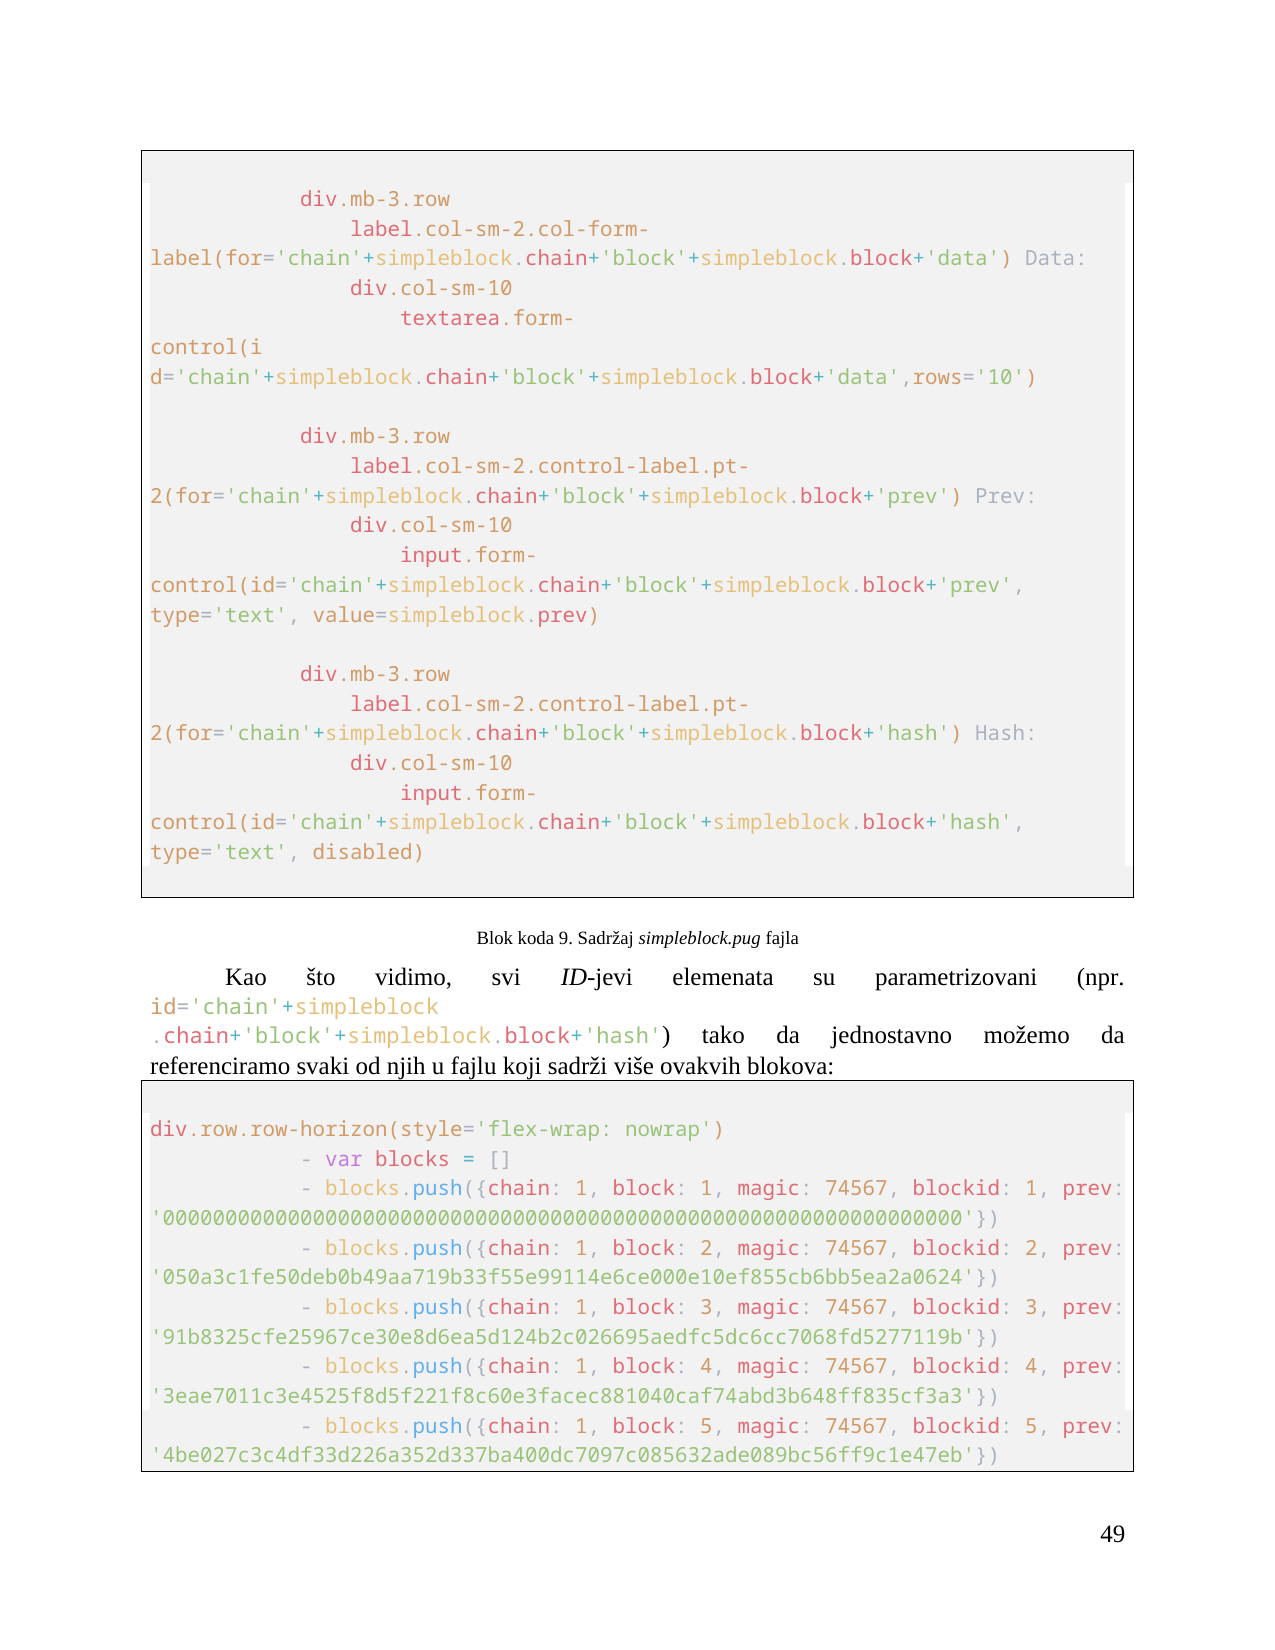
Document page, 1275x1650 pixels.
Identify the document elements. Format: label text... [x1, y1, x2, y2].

text - blocks.push({chain: 1, block: 4, magic: 74567, blockid: 4, prev: '3eae7011c3e4525f8d5f221f8c60e3facec881040caf74abd3b648ff835cf3a3'}) [150, 1350, 1125, 1407]
text div.col-sm-10 [150, 272, 1125, 302]
text label.col-sm-2.control-label.pt-2(for='chain'+simpleblock.chain+'block'+simpleblock.block+'prev') Prev: [150, 450, 1125, 509]
text - var blocks = [] [150, 1142, 1125, 1172]
text - blocks.push({chain: 1, block: 3, magic: 74567, blockid: 3, prev: '91b8325cfe25967ce30e8d6ea5d124b2c026695aedfc5dc6cc7068fd5277119b'}) [150, 1291, 1125, 1350]
text div.col-sm-10 [150, 747, 1125, 777]
text label.col-sm-2.col-form-label(for='chain'+simpleblock.chain+'block'+simpleblock.block+'data') Data: [150, 212, 1125, 272]
text - blocks.push({chain: 1, block: 5, magic: 74567, blockid: 5, prev: '4be027c3c4df33d226a352d337ba400dc7097c085632ade089bc56ff9c1e47eb'}) [142, 1407, 1133, 1471]
text div.mb-3.row [150, 183, 1125, 212]
text input.form-control(id='chain'+simpleblock.chain+'block'+simpleblock.block+'hash', type='text', disabled) [150, 777, 1125, 862]
text div.col-sm-10 [150, 509, 1125, 539]
text textarea.form-control(id='chain'+simpleblock.chain+'block'+simpleblock.block+'data',rows='10') [150, 302, 1125, 391]
text Blok koda 9. Sadržaj simpleblock.pug fajla [150, 911, 1125, 948]
text Kao što vidimo, svi ID-jevi elemenata su parametrizovani (npr. id='chain'+simpleblock [150, 961, 1125, 1021]
text div.mb-3.row [150, 420, 1125, 450]
text - blocks.push({chain: 1, block: 1, magic: 74567, blockid: 1, prev: '0000000000000000000000000000000000000000000000000000000000000000'}) [150, 1172, 1125, 1232]
text div.mb-3.row [150, 658, 1125, 687]
text - blocks.push({chain: 1, block: 2, magic: 74567, blockid: 2, prev: '050a3c1fe50deb0b49aa719b33f55e99114e6ce000e10ef855cb6bb5ea2a0624'}) [150, 1232, 1125, 1291]
text label.col-sm-2.control-label.pt-2(for='chain'+simpleblock.chain+'block'+simpleblock.block+'hash') Hash: [150, 687, 1125, 747]
text div.row.row-horizon(style='flex-wrap: nowrap') [150, 1113, 1125, 1142]
text .chain+'block'+simpleblock.block+'hash') tako da jednostavno možemo da referenciramo svaki od njih u fajlu koji sadrži više ovakvih blokova: [150, 1021, 1125, 1080]
text input.form-control(id='chain'+simpleblock.chain+'block'+simpleblock.block+'prev', type='text', value=simpleblock.prev) [150, 539, 1125, 628]
